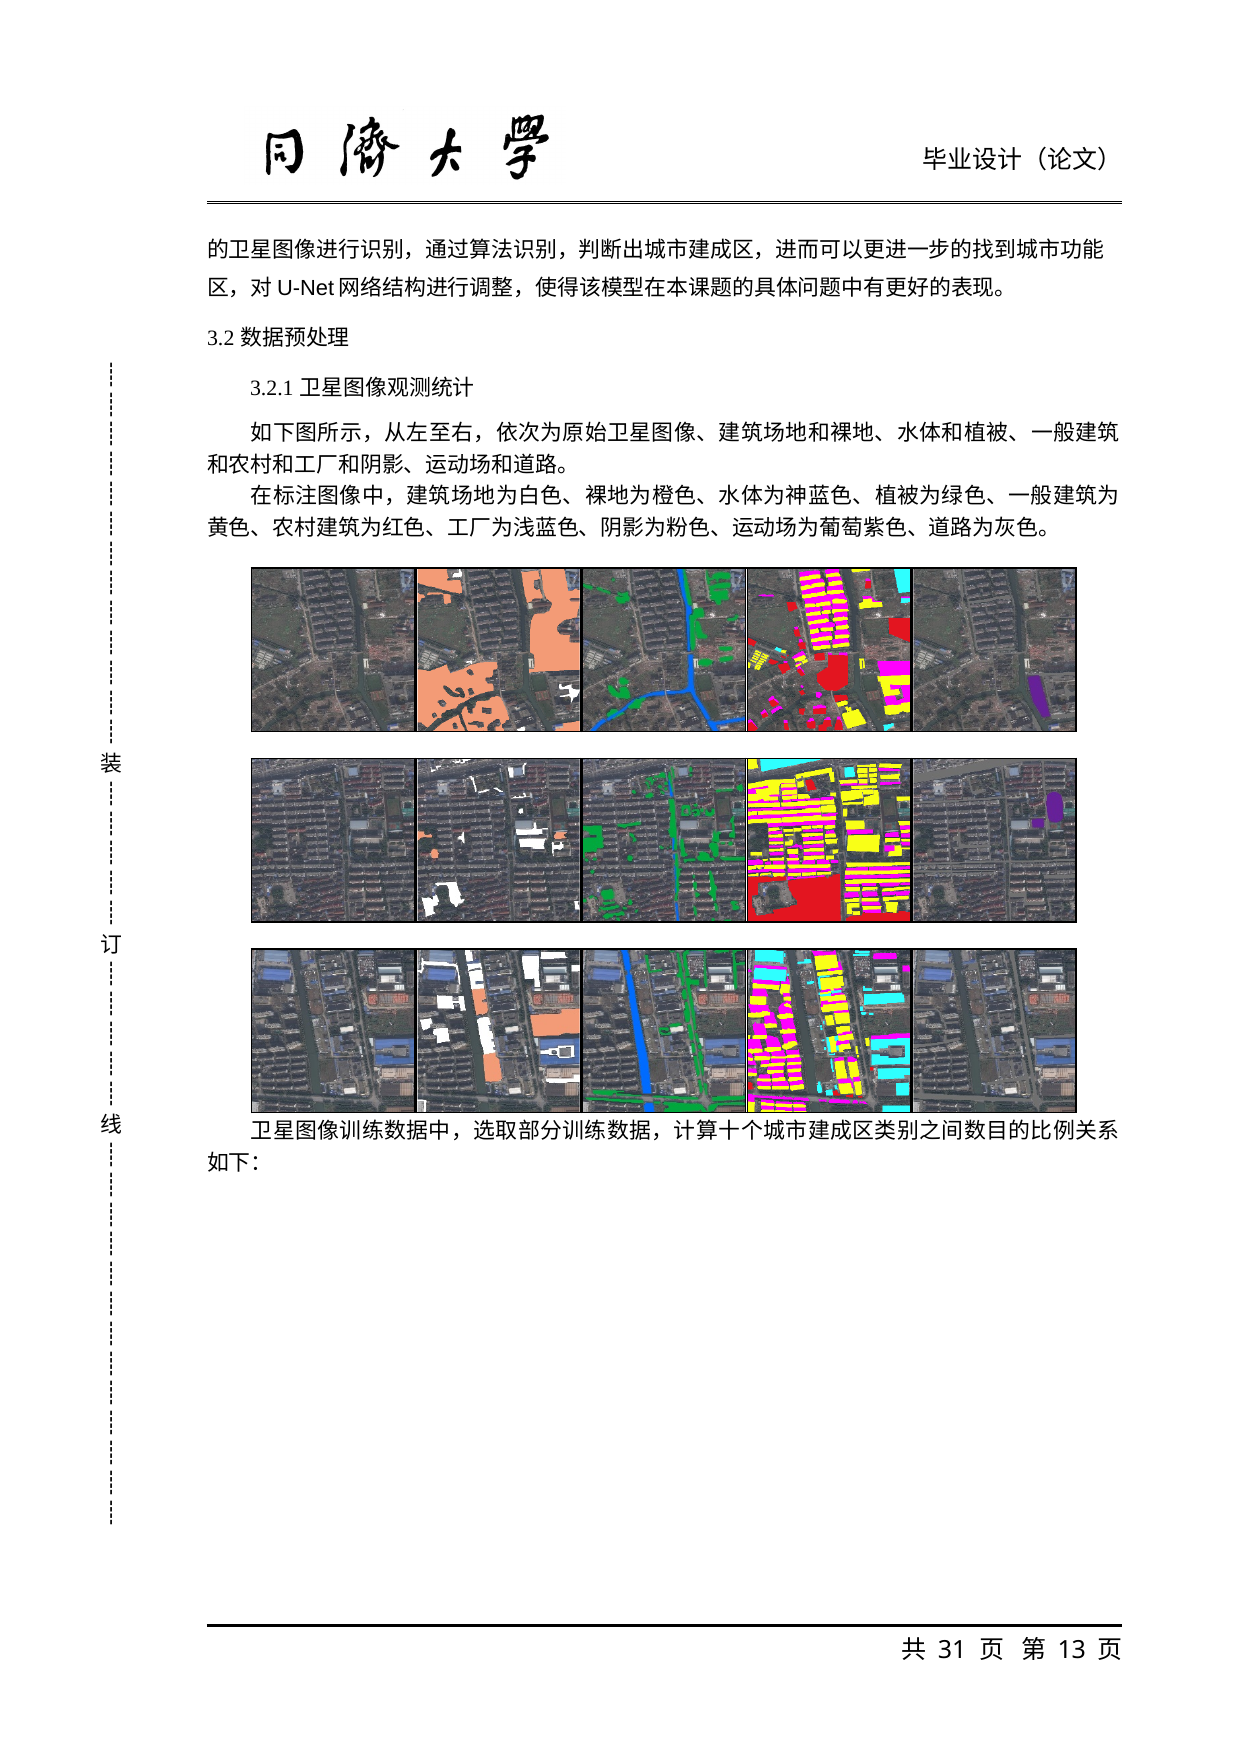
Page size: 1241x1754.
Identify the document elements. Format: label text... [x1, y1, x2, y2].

picture [583, 950, 745, 1112]
subtitle 3.2 数据预处理 [207, 315, 1122, 353]
picture [748, 569, 910, 731]
subtitle 3.2.1 卫星图像观测统计 [207, 365, 1122, 403]
picture [748, 759, 910, 921]
picture [417, 569, 580, 731]
picture [583, 569, 745, 731]
text 卫星图像训练数据中，选取部分训练数据，计算十个城市建成区类别之间数目的比例关系如下： [207, 1113, 1122, 1177]
picture [583, 759, 745, 921]
text 在标注图像中，建筑场地为白色、裸地为橙色、水体为神蓝色、植被为绿色、一般建筑为黄色、农村建筑为红色、工厂为浅蓝色、阴影为粉色、运动场为葡萄紫色、道路为灰色。 [207, 478, 1122, 542]
text 如下图所示，从左至右，依次为原始卫星图像、建筑场地和裸地、水体和植被、一般建筑和农村和工厂和阴影、运动场和道路。 [207, 415, 1122, 478]
picture [748, 950, 910, 1112]
picture [913, 950, 1075, 1112]
picture [913, 759, 1075, 921]
picture [417, 759, 580, 921]
picture [244, 106, 567, 185]
picture [417, 950, 580, 1112]
picture [252, 759, 414, 921]
picture [252, 569, 414, 731]
picture [913, 569, 1075, 731]
picture [252, 950, 414, 1112]
